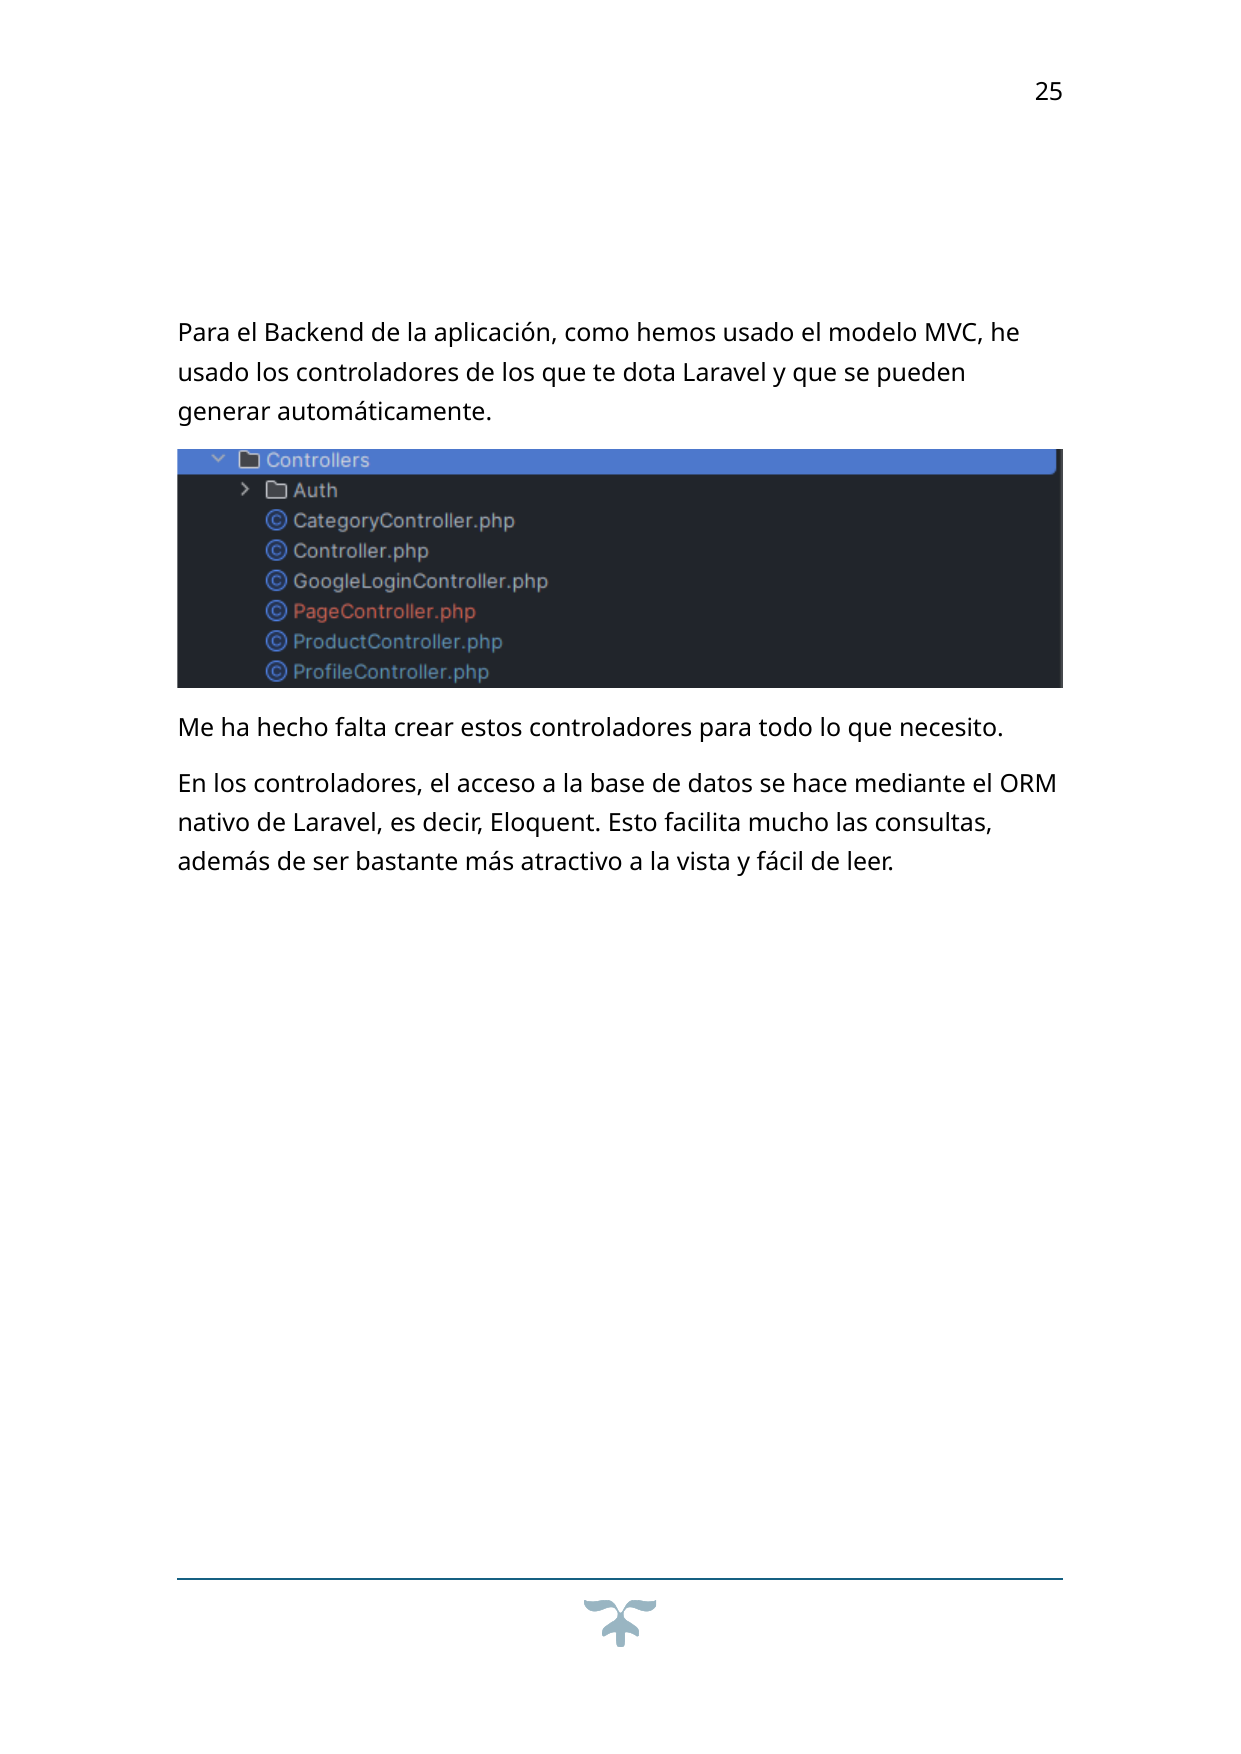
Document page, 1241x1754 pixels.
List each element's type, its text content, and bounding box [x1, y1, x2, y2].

picture [177, 449, 1063, 688]
text Me ha hecho falta crear estos controladores para todo lo que necesito. [177, 709, 1063, 743]
text En los controladores, el acceso a la base de datos se hace mediante el ORM nativo de Laravel, es decir, Eloquent. Esto facilita mucho las consultas, además de ser bastante más atractivo a la vista y fácil de leer. [177, 765, 1063, 878]
text Para el Backend de la aplicación, como hemos usado el modelo MVC, he usado los controladores de los que te dota Laravel y que se pueden generar automáticamente. [177, 315, 1063, 427]
